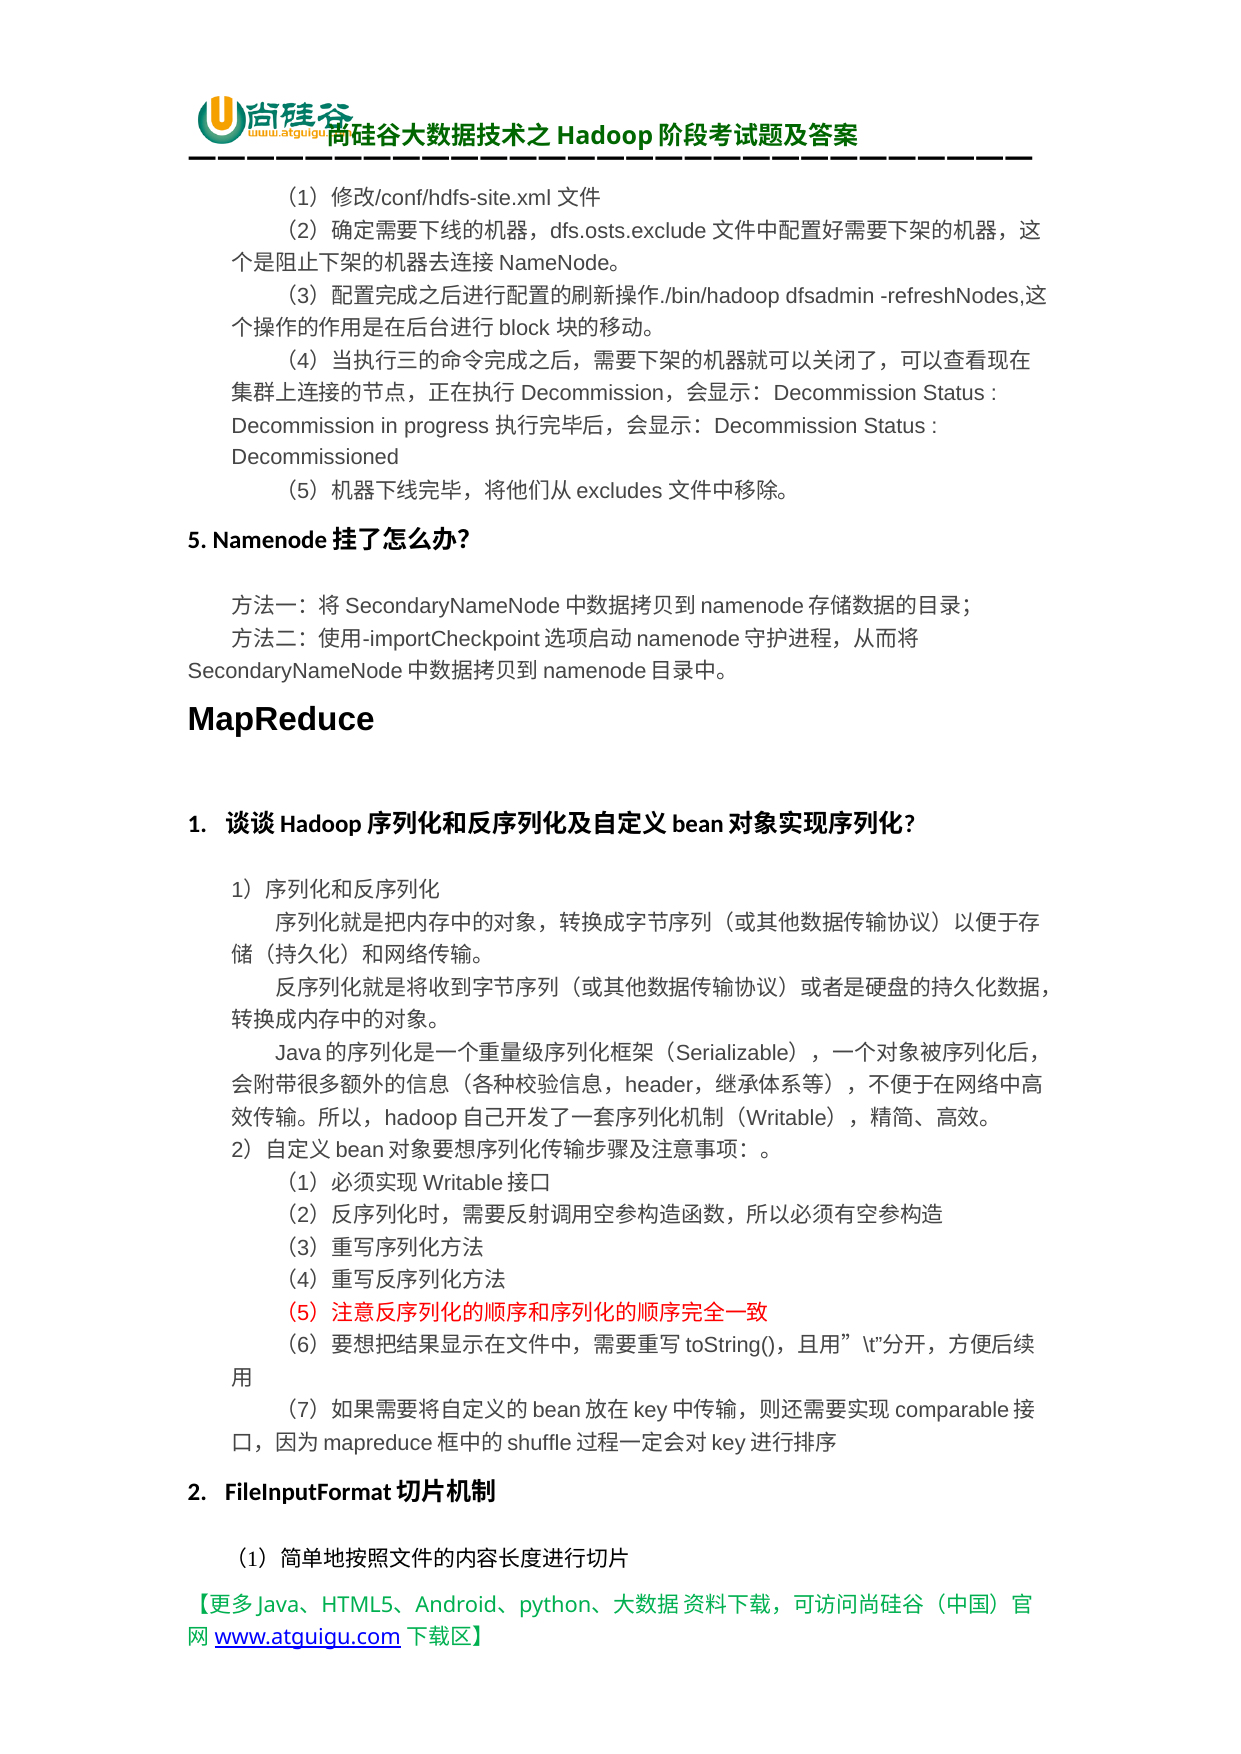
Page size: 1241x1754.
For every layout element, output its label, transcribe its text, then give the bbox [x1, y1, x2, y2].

text （1）简单地按照文件的内容长度进行切片 [225, 1540, 1053, 1573]
text （1）修改/conf/hdfs-site.xml 文件 [231, 180, 1053, 212]
text 1）序列化和反序列化 [187, 872, 1053, 904]
text （5）注意反序列化的顺序和序列化的顺序完全一致 [231, 1294, 1053, 1327]
text （4）重写反序列化方法 [231, 1262, 1053, 1294]
text （3）重写序列化方法 [231, 1229, 1053, 1262]
subtitle Namenode挂了怎么办？ [187, 505, 1053, 570]
text 反序列化就是将收到字节序列（或其他数据传输协议）或者是硬盘的持久化数据，转换成内存中的对象。 [231, 969, 1053, 1034]
text 方法一：将SecondaryNameNode中数据拷贝到namenode存储数据的目录； [187, 588, 1053, 621]
text （5）机器下线完毕，将他们从excludes 文件中移除。 [231, 472, 1053, 505]
text （7）如果需要将自定义的bean放在key中传输，则还需要实现comparable接口，因为mapreduce框中的shuffle过程一定会对key进行排序 [231, 1392, 1053, 1457]
text （6）要想把结果显示在文件中，需要重写toString()，且用”\t”分开，方便后续用 [231, 1327, 1053, 1392]
text （2）反序列化时，需要反射调用空参构造函数，所以必须有空参构造 [231, 1197, 1053, 1229]
text （4）当执行三的命令完成之后，需要下架的机器就可以关闭了，可以查看现在集群上连接的节点，正在执行 Decommission，会显示：Decommission Status : Decommission in progress 执行完毕后，会显示：Decommission Status : Decommissioned [231, 342, 1053, 472]
text 2）自定义bean对象要想序列化传输步骤及注意事项：。 [187, 1132, 1053, 1164]
text （2）确定需要下线的机器，dfs.osts.exclude 文件中配置好需要下架的机器，这个是阻止下架的机器去连接 NameNode。 [231, 212, 1053, 277]
text （1）必须实现Writable接口 [231, 1164, 1053, 1197]
text （3）配置完成之后进行配置的刷新操作./bin/hadoop dfsadmin -refreshNodes,这个操作的作用是在后台进行 block 块的移动。 [231, 277, 1053, 342]
text Java的序列化是一个重量级序列化框架（Serializable），一个对象被序列化后，会附带很多额外的信息（各种校验信息，header，继承体系等），不便于在网络中高效传输。所以，hadoop自己开发了一套序列化机制（Writable），精简、高效。 [231, 1034, 1053, 1132]
subtitle FileInputFormat切片机制 [187, 1457, 1053, 1522]
picture [187, 88, 372, 149]
text 方法二：使用-importCheckpoint选项启动namenode守护进程，从而将SecondaryNameNode中数据拷贝到namenode目录中。 [187, 621, 1053, 686]
subtitle MapReduce [187, 686, 1053, 751]
text 序列化就是把内存中的对象，转换成字节序列（或其他数据传输协议）以便于存储（持久化）和网络传输。 [231, 904, 1053, 969]
subtitle 谈谈Hadoop序列化和反序列化及自定义bean对象实现序列化? [187, 789, 1053, 854]
